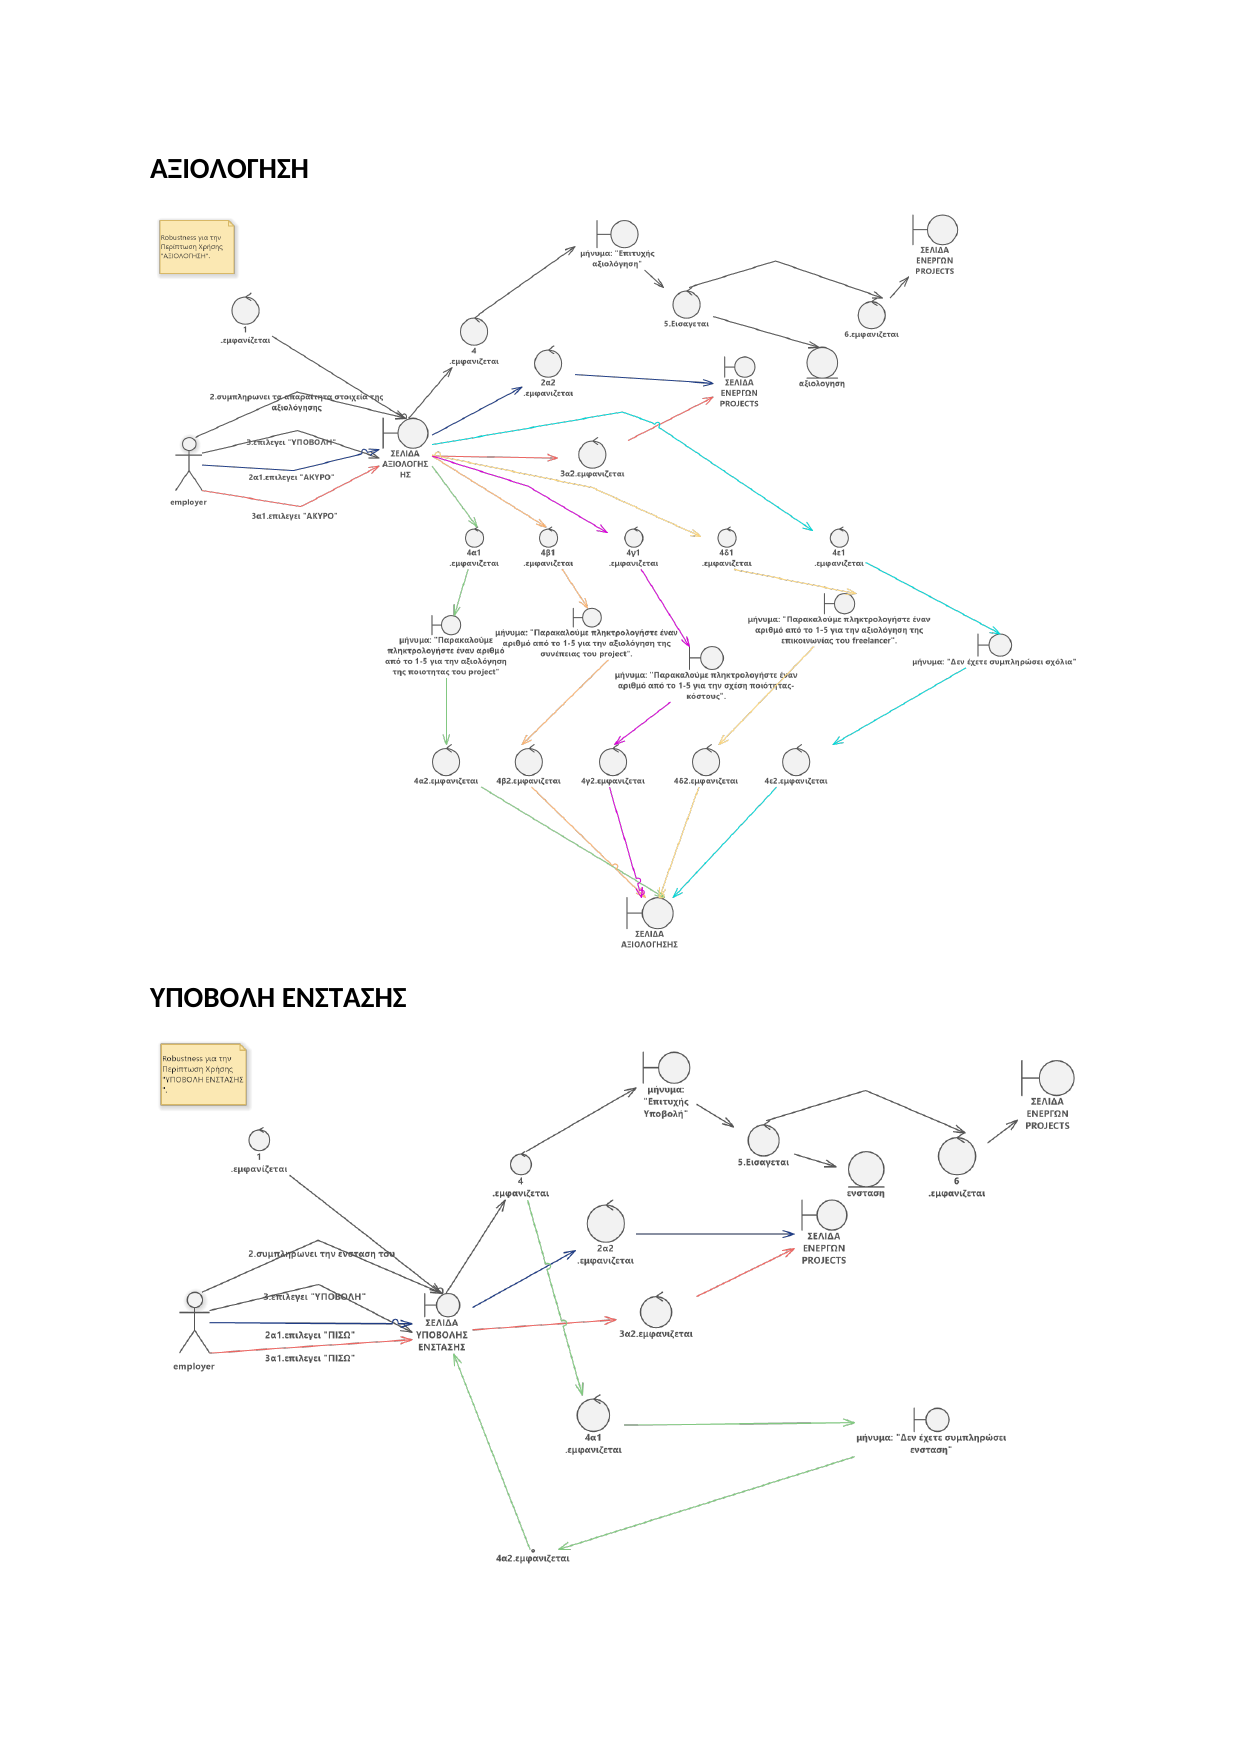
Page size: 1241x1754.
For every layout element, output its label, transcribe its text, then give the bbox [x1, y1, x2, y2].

text ΥΠΟΒΟΛΗ ΕΝΣΤΑΣΗΣ [150, 979, 1090, 1014]
picture [150, 205, 1091, 961]
text AΞΙΟΛΟΓΗΣΗ [150, 150, 1090, 186]
picture [150, 1034, 1089, 1577]
